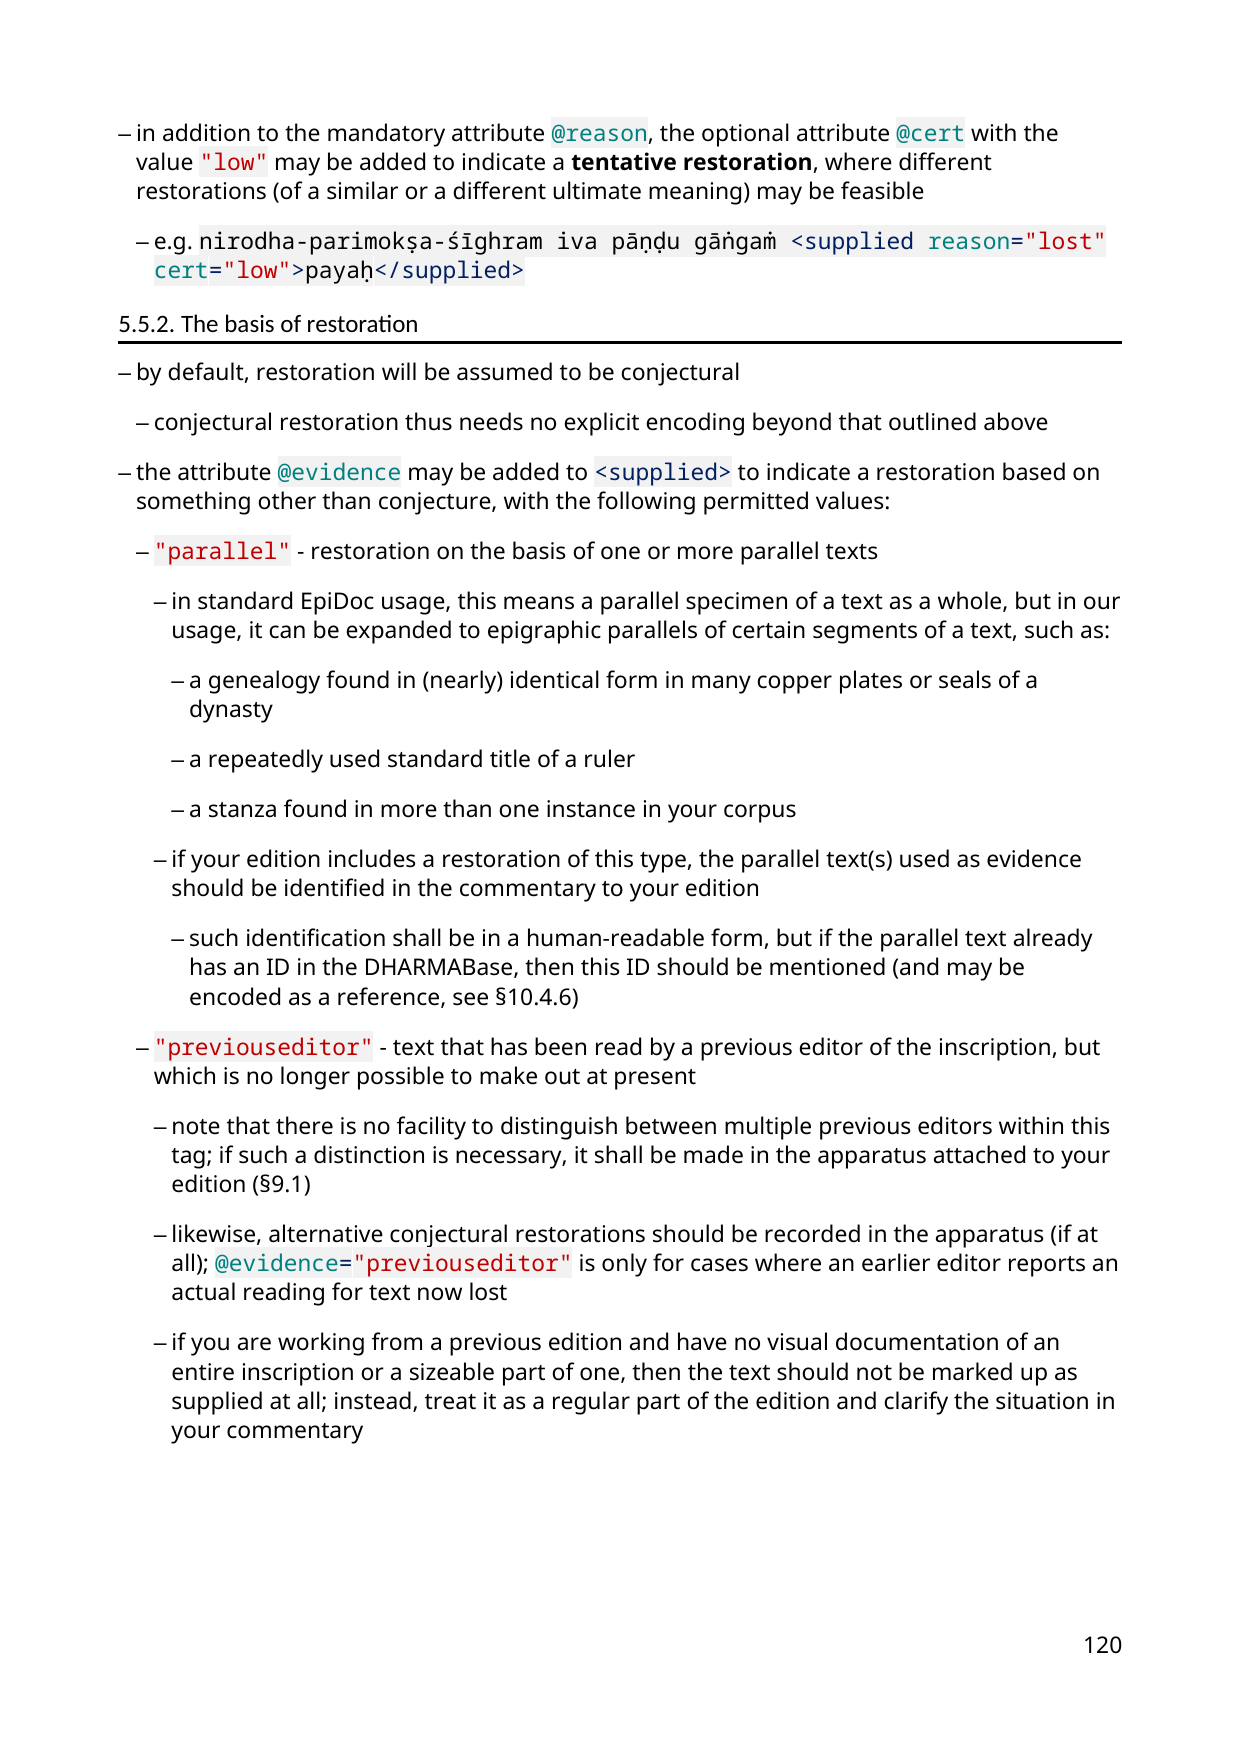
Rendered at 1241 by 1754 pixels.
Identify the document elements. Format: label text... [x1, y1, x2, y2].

list if you are working from a previous edition and have no visual documentation of an entire inscription or a sizeable part of one, then the text should not be marked up as supplied at all; instead, treat it as a regular part of the edition and clarify the situation in your commentary [153, 1327, 1122, 1444]
list note that there is no facility to distinguish between multiple previous editors within this tag; if such a distinction is necessary, it shall be made in the apparatus attached to your edition (§9.1) [153, 1111, 1122, 1198]
list if your edition includes a restoration of this type, the parallel text(s) used as evidence should be identified in the commentary to your edition [153, 844, 1122, 902]
list "previouseditor" - text that has been read by a previous editor of the inscription, but which is no longer possible to make out at present [136, 1032, 1122, 1090]
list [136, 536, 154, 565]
list a genealogy found in (nearly) identical form in many copper plates or seals of a dynasty [171, 665, 1122, 723]
list in standard EpiDoc usage, this means a parallel specimen of a text as a whole, but in our usage, it can be expanded to epigraphic parallels of certain segments of a text, such as: [153, 586, 1122, 644]
list by default, restoration will be assumed to be conjectural [118, 357, 1122, 386]
list conjectural restoration thus needs no explicit encoding beyond that outlined above [136, 407, 1122, 436]
list e.g. nirodha-parimokṣa-śīghram iva pāṇḍu gāṅgaṁ <supplied reason="lost" cert="low">payaḥ</supplied> [525, 226, 1122, 285]
list in addition to the mandatory attribute @reason, the optional attribute @cert with the value "low" may be added to indicate a tentative restoration, where different restorations (of a similar or a different ultimate meaning) may be feasible [118, 118, 1122, 206]
list the attribute @evidence may be added to <supplied> to indicate a restoration based on something other than conjecture, with the following permitted values: [118, 457, 1122, 515]
list "parallel" - restoration on the basis of one or more parallel texts [291, 536, 1122, 565]
list a repeatedly used standard title of a ruler [171, 744, 1122, 773]
subtitle The basis of restoration [118, 306, 1122, 341]
list such identification shall be in a human-readable form, but if the parallel text already has an ID in the DHARMABase, then this ID should be mentioned (and may be encoded as a reference, see §10.4.6) [171, 923, 1122, 1011]
list likewise, alternative conjectural restorations should be recorded in the apparatus (if at all); @evidence="previouseditor" is only for cases where an earlier editor reports an actual reading for text now lost [153, 1219, 1122, 1307]
list a stanza found in more than one instance in your corpus [171, 794, 1122, 823]
